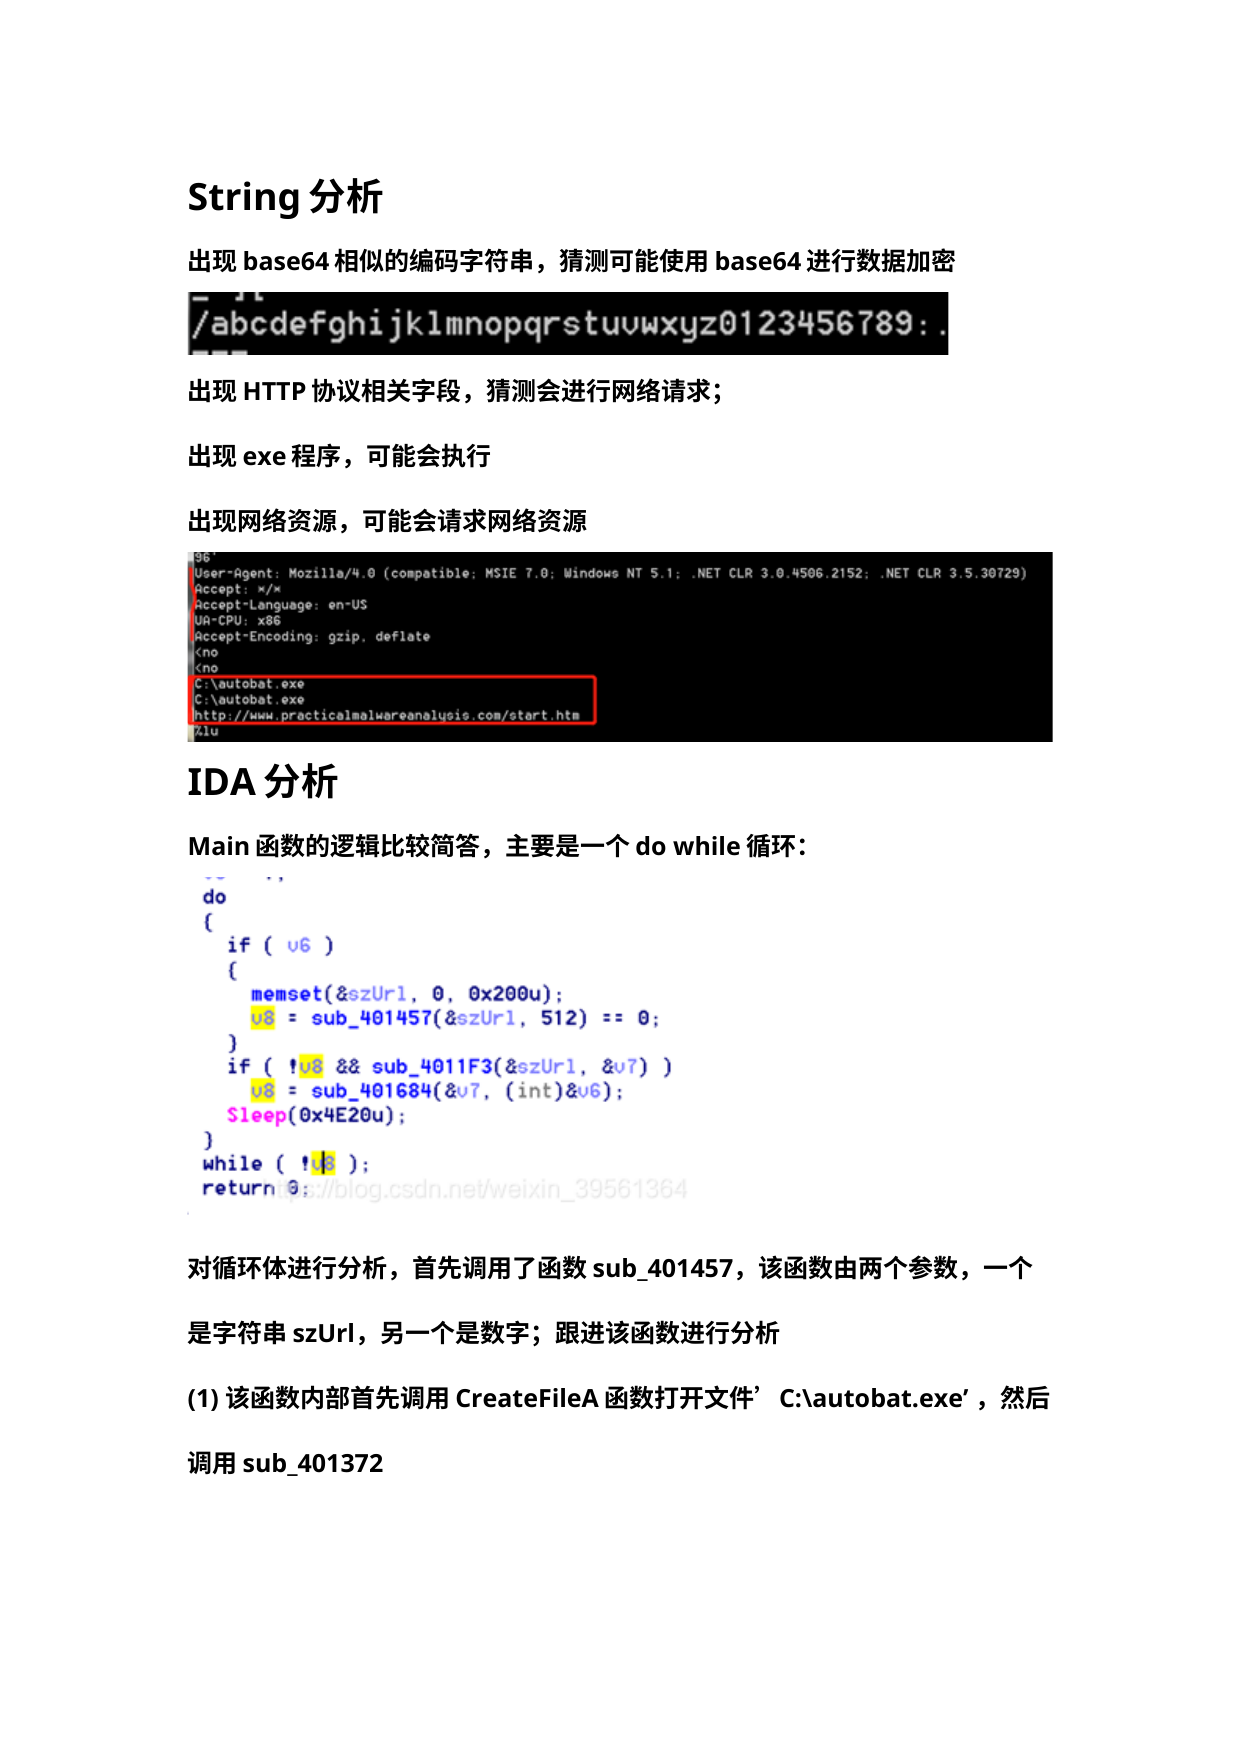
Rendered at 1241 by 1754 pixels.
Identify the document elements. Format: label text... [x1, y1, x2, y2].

text IDA分析 [187, 747, 1053, 812]
picture [187, 292, 949, 355]
text String分析 出现base64相似的编码字符串，猜测可能使用base64进行数据加密 出现HTTP协议相关字段，猜测会进行网络请求； 出现exe程序，可能会执行 出现网络资源，可能会请求网络资源 [187, 162, 1053, 552]
picture [187, 877, 702, 1218]
picture [187, 552, 1053, 742]
